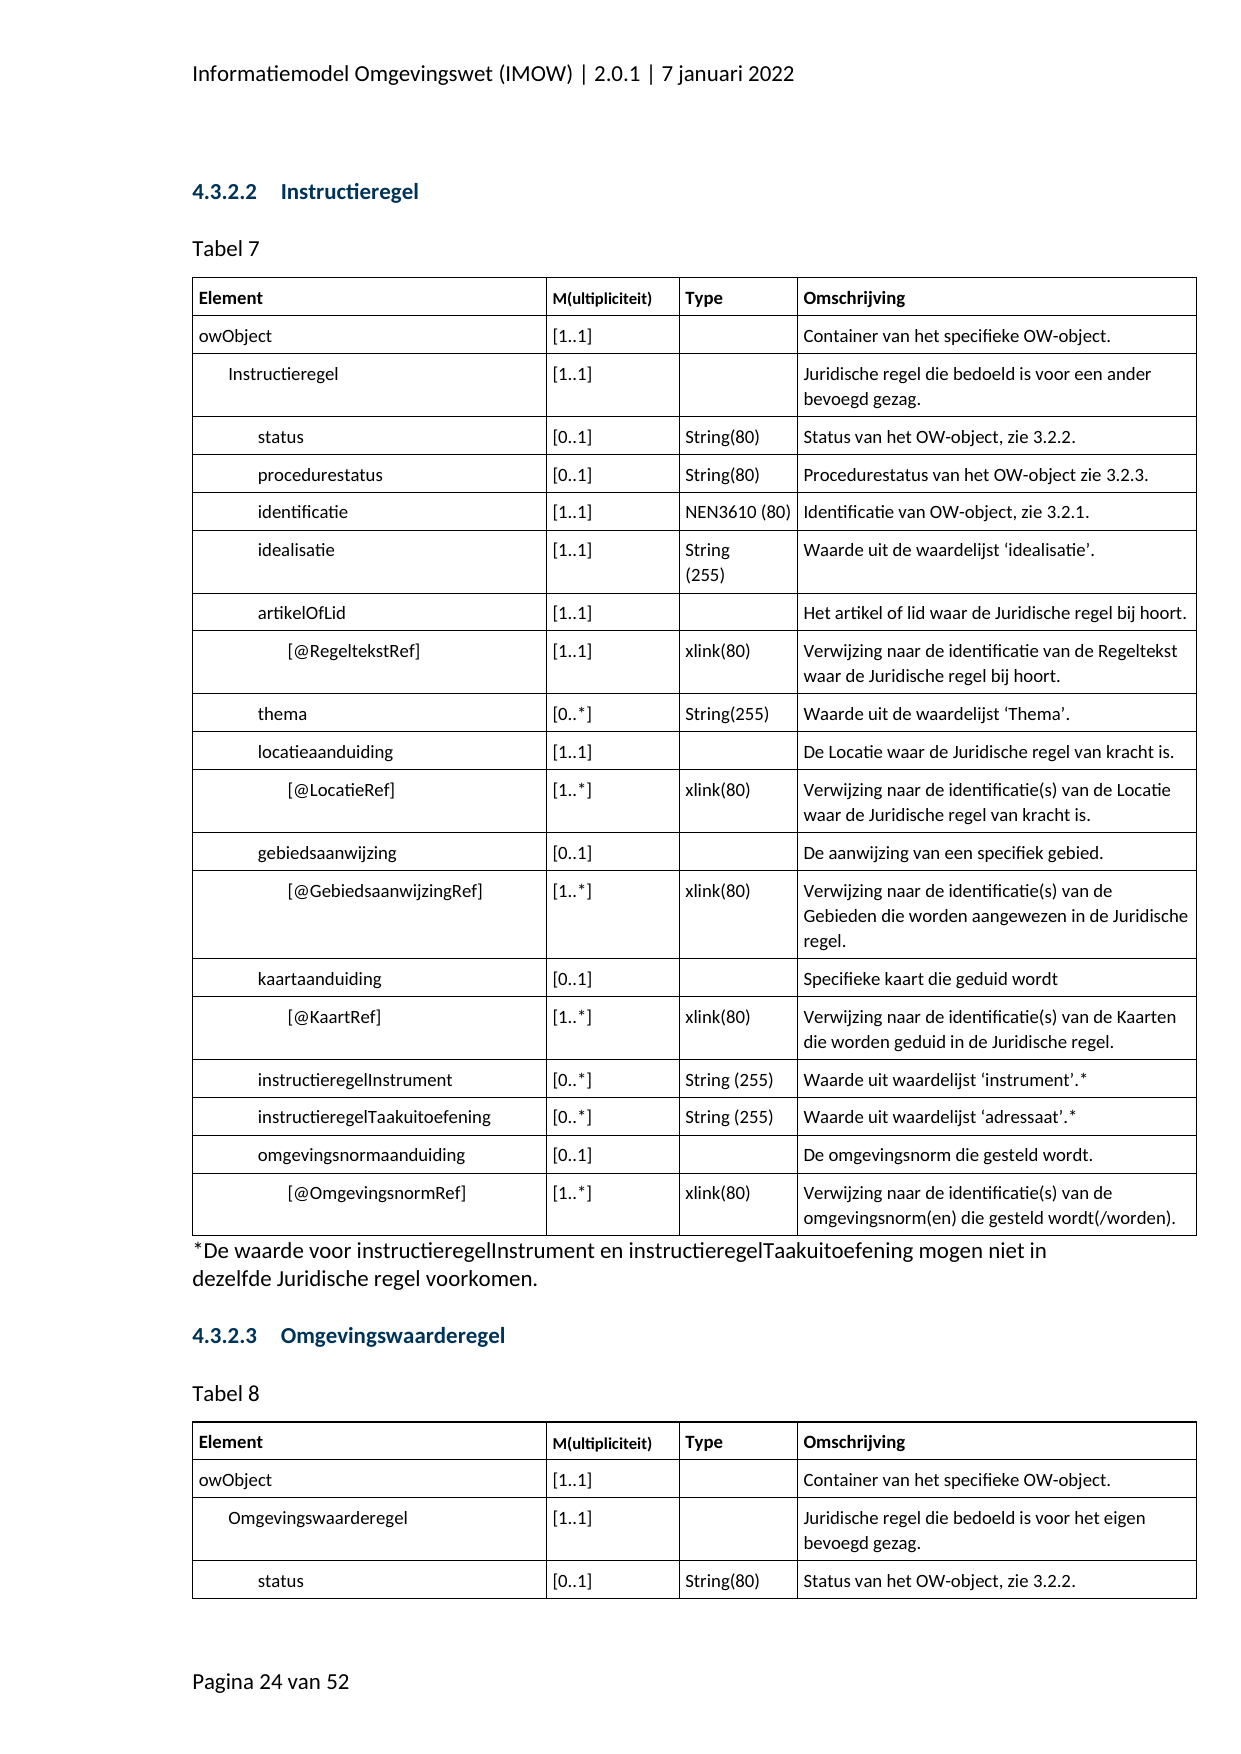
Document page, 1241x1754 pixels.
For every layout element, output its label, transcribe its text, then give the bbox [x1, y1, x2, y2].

table_cell Het artikel of lid waar de Juridische regel bij hoort. [798, 594, 1196, 630]
table_cell String (255) [680, 1098, 797, 1134]
table_cell Verwijzing naar de identificatie(s) van de Locatie waar de Juridische regel van kracht is. [798, 770, 1196, 832]
table_cell [1..1] [547, 1460, 679, 1497]
table_cell omgevingsnormaanduiding [193, 1136, 546, 1172]
table_cell Juridische regel die bedoeld is voor een ander bevoegd gezag. [798, 354, 1196, 416]
table_cell [1..1] [547, 594, 679, 630]
table_cell NEN3610 (80) [680, 493, 797, 529]
table_cell Identificatie van OW-object, zie 3.2.1. [798, 493, 1196, 529]
table_cell xlink(80) [680, 871, 797, 958]
table_cell owObject [193, 316, 546, 353]
table_cell artikelOfLid [193, 594, 546, 630]
table_cell [1..*] [547, 871, 679, 958]
table_cell String (255) [680, 531, 797, 592]
table_cell [1..1] [547, 354, 679, 416]
table_cell String(80) [680, 1561, 797, 1598]
table_cell [0..*] [547, 1060, 679, 1097]
table_cell xlink(80) [680, 1174, 797, 1235]
table_cell Waarde uit waardelijst ‘adressaat’.* [798, 1098, 1196, 1134]
table_cell idealisatie [193, 531, 546, 592]
table_cell String (255) [680, 1060, 797, 1097]
table_cell Status van het OW-object, zie 3.2.2. [798, 1561, 1196, 1598]
table_header Omschrijving [798, 278, 1196, 315]
table_cell String(80) [680, 455, 797, 492]
table_cell [1..*] [547, 997, 679, 1059]
table_cell status [193, 1561, 546, 1598]
table_cell [1..*] [547, 1174, 679, 1235]
table_cell [0..1] [547, 417, 679, 454]
table_cell [1..1] [547, 732, 679, 769]
table_cell [680, 959, 797, 996]
table_cell Omgevingswaarderegel [193, 1498, 546, 1560]
table_header Element [193, 278, 546, 315]
table_cell Verwijzing naar de identificatie(s) van de Kaarten die worden geduid in de Juridische regel. [798, 997, 1196, 1059]
table_cell [680, 1460, 797, 1497]
text *De waarde voor instructieregelInstrument en instructieregelTaakuitoefening mogen niet in dezelfde Juridische regel voorkomen. [192, 1236, 1092, 1292]
table_cell [@OmgevingsnormRef] [193, 1174, 546, 1235]
table_cell [1..1] [547, 493, 679, 529]
table_cell String(80) [680, 417, 797, 454]
table_cell [680, 594, 797, 630]
table_cell instructieregelInstrument [193, 1060, 546, 1097]
table_cell thema [193, 694, 546, 731]
table_cell procedurestatus [193, 455, 546, 492]
table_cell Container van het specifieke OW-object. [798, 1460, 1196, 1497]
table_header Element [193, 1423, 546, 1459]
table_cell xlink(80) [680, 770, 797, 832]
table_cell Instructieregel [193, 354, 546, 416]
table_cell [1..*] [547, 770, 679, 832]
table_cell De aanwijzing van een specifiek gebied. [798, 833, 1196, 870]
table_cell locatieaanduiding [193, 732, 546, 769]
table_cell [680, 732, 797, 769]
table_cell owObject [193, 1460, 546, 1497]
table_cell [0..*] [547, 694, 679, 731]
table_cell String(255) [680, 694, 797, 731]
table_cell Waarde uit de waardelijst ‘idealisatie’. [798, 531, 1196, 592]
table_cell [0..1] [547, 959, 679, 996]
table_cell identificatie [193, 493, 546, 529]
table_cell xlink(80) [680, 631, 797, 693]
table_cell status [193, 417, 546, 454]
table_header Type [680, 278, 797, 315]
table_header Type [680, 1423, 797, 1459]
table_header M(ultipliciteit) [547, 1423, 679, 1459]
table_cell [0..1] [547, 833, 679, 870]
table_cell [1..1] [547, 631, 679, 693]
table_cell gebiedsaanwijzing [193, 833, 546, 870]
table_cell kaartaanduiding [193, 959, 546, 996]
table_cell Juridische regel die bedoeld is voor het eigen bevoegd gezag. [798, 1498, 1196, 1560]
table_cell [1..1] [547, 316, 679, 353]
table_cell [680, 1136, 797, 1172]
table_cell [680, 833, 797, 870]
table_cell Verwijzing naar de identificatie(s) van de Gebieden die worden aangewezen in de Juridische regel. [798, 871, 1196, 958]
subtitle Instructieregel [192, 177, 1092, 205]
table_cell Container van het specifieke OW-object. [798, 316, 1196, 353]
table_cell [680, 316, 797, 353]
table_cell [1..1] [547, 1498, 679, 1560]
table_cell [@LocatieRef] [193, 770, 546, 832]
table_cell [@RegeltekstRef] [193, 631, 546, 693]
table_cell Verwijzing naar de identificatie(s) van de omgevingsnorm(en) die gesteld wordt(/worden). [798, 1174, 1196, 1235]
table_cell Waarde uit waardelijst ‘instrument’.* [798, 1060, 1196, 1097]
table_header Omschrijving [798, 1423, 1196, 1459]
table_cell [0..1] [547, 455, 679, 492]
table_cell instructieregelTaakuitoefening [193, 1098, 546, 1134]
table_cell Status van het OW-object, zie 3.2.2. [798, 417, 1196, 454]
table_cell [1..1] [547, 531, 679, 592]
table_cell [@GebiedsaanwijzingRef] [193, 871, 546, 958]
table_cell Specifieke kaart die geduid wordt [798, 959, 1196, 996]
subtitle Omgevingswaarderegel [192, 1322, 1092, 1349]
table_cell Procedurestatus van het OW-object zie 3.2.3. [798, 455, 1196, 492]
table_cell De omgevingsnorm die gesteld wordt. [798, 1136, 1196, 1172]
table_cell xlink(80) [680, 997, 797, 1059]
table_cell [0..1] [547, 1136, 679, 1172]
table_cell [@KaartRef] [193, 997, 546, 1059]
table_cell [680, 354, 797, 416]
table_header M(ultipliciteit) [547, 278, 679, 315]
table_cell [0..*] [547, 1098, 679, 1134]
table_cell Waarde uit de waardelijst ‘Thema’. [798, 694, 1196, 731]
table_cell De Locatie waar de Juridische regel van kracht is. [798, 732, 1196, 769]
table_cell [0..1] [547, 1561, 679, 1598]
table_cell Verwijzing naar de identificatie van de Regeltekst waar de Juridische regel bij hoort. [798, 631, 1196, 693]
table_cell [680, 1498, 797, 1560]
